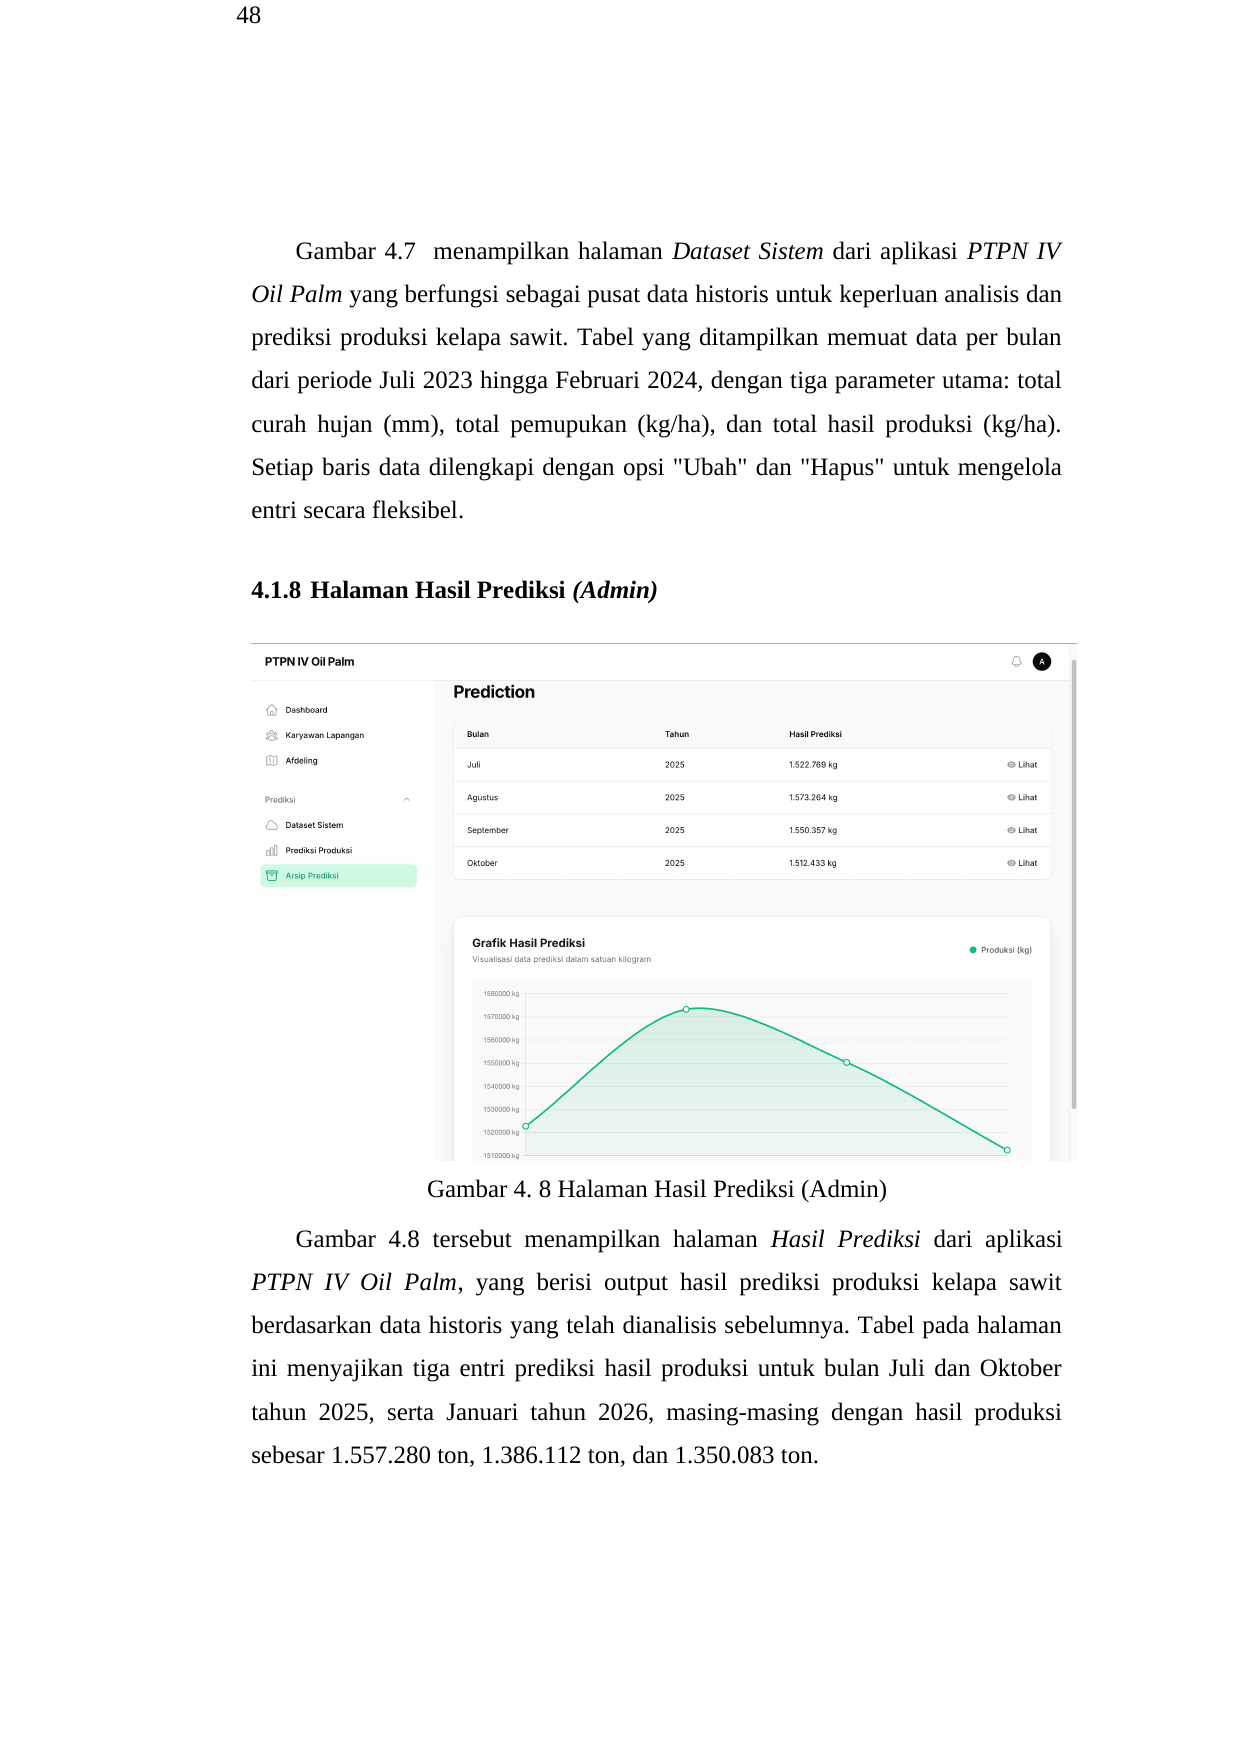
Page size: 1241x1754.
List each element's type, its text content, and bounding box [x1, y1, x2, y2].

text Gambar 4. 8 Halaman Hasil Prediksi (Admin) [251, 1174, 1063, 1203]
list Halaman Hasil Prediksi (Admin) [251, 576, 1063, 604]
text Gambar 4.7 menampilkan halaman Dataset Sistem dari aplikasi PTPN IV Oil Palm yang berfungsi sebagai pusat data historis untuk keperluan analisis dan prediksi produksi kelapa sawit. Tabel yang ditampilkan memuat data per bulan dari periode Juli 2023 hingga Februari 2024, dengan tiga parameter utama: total curah hujan (mm), total pemupukan (kg/ha), dan total hasil produksi (kg/ha). Setiap baris data dilengkapi dengan opsi "Ubah" dan "Hapus" untuk mengelola entri secara fleksibel. [251, 236, 1063, 524]
text Gambar 4.8 tersebut menampilkan halaman Hasil Prediksi dari aplikasi PTPN IV Oil Palm, yang berisi output hasil prediksi produksi kelapa sawit berdasarkan data historis yang telah dianalisis sebelumnya. Tabel pada halaman ini menyajikan tiga entri prediksi hasil produksi untuk bulan Juli dan Oktober tahun 2025, serta Januari tahun 2026, masing-masing dengan hasil produksi sebesar 1.557.280 ton, 1.386.112 ton, dan 1.350.083 ton. [251, 1224, 1063, 1468]
picture [251, 643, 1078, 1161]
